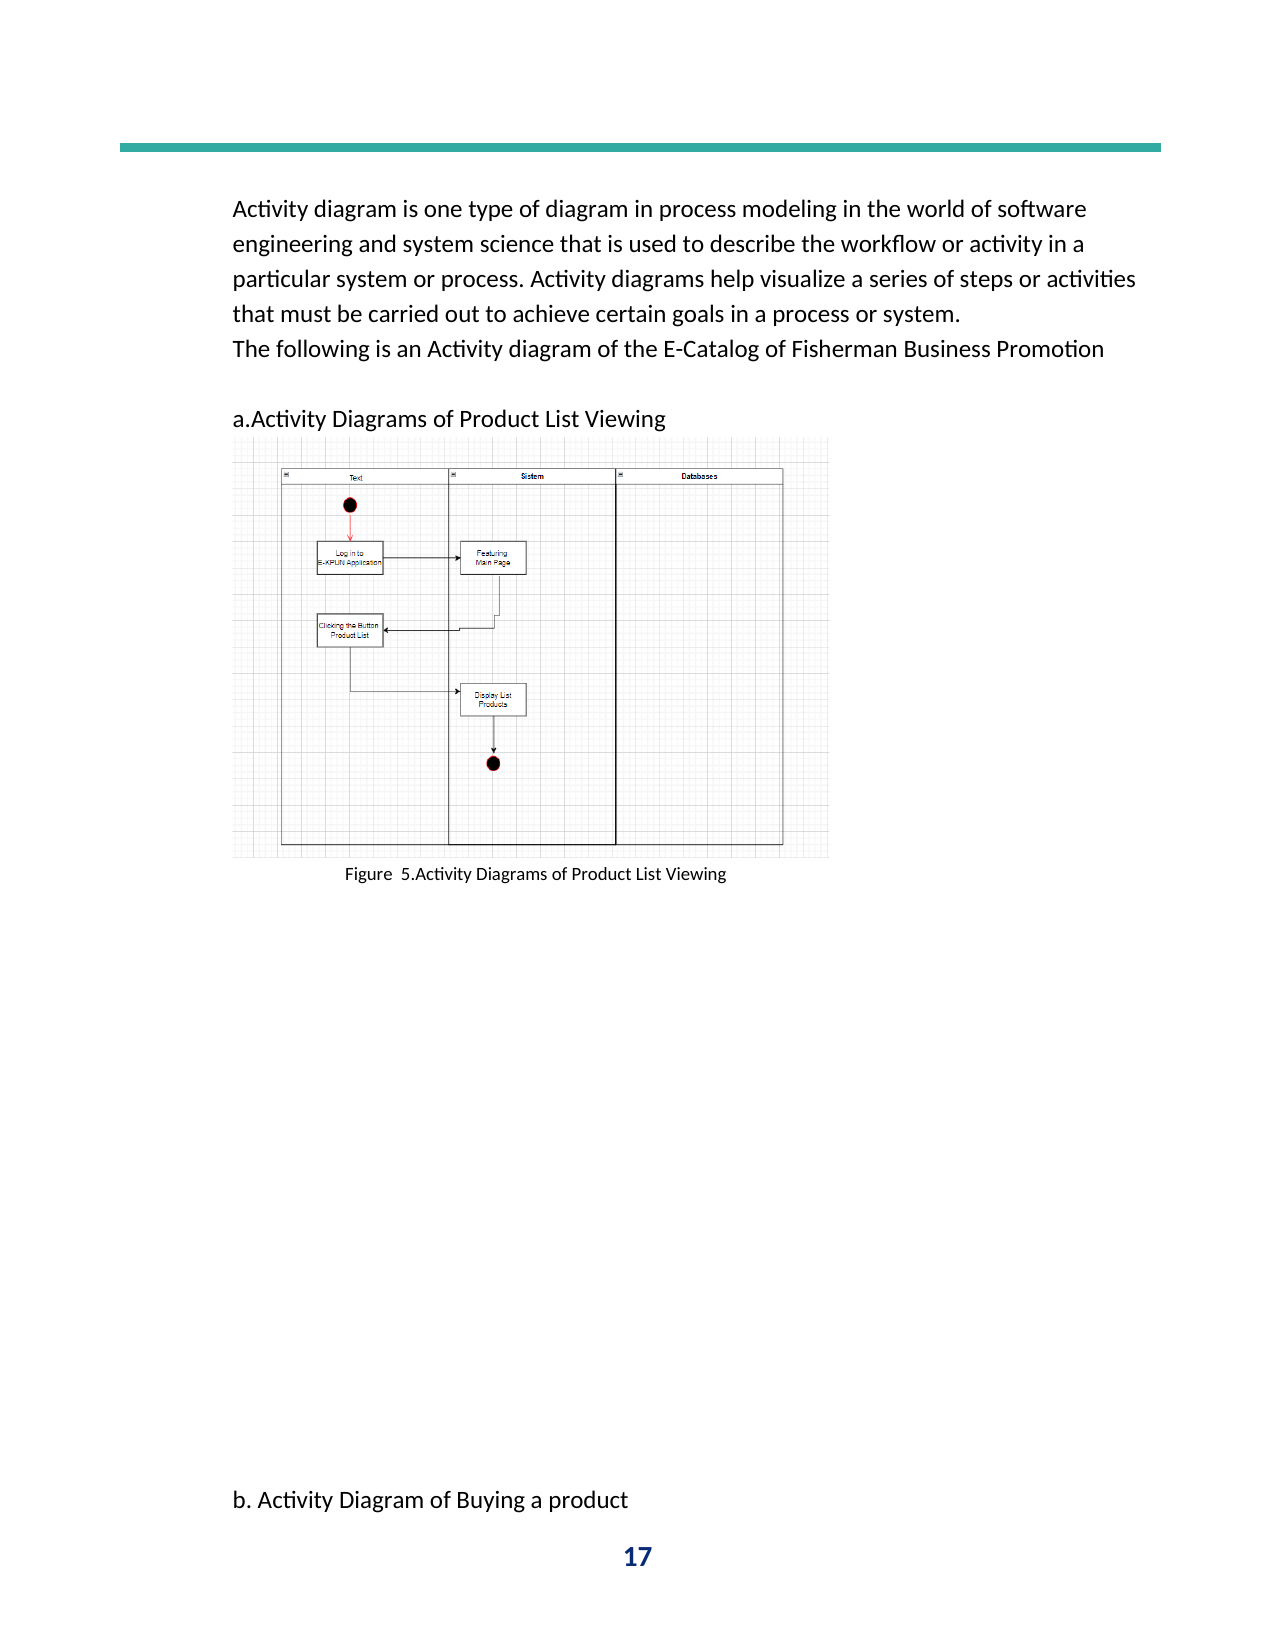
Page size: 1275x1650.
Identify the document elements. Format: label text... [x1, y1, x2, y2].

list Activity diagram is one type of diagram in process modeling in the world of software engineering and system science that is used to describe the workflow or activity in a particular system or process. Activity diagrams help visualize a series of steps or activities that must be carried out to achieve certain goals in a process or system. [232, 193, 1155, 328]
picture [232, 437, 830, 858]
list b. Activity Diagram of Buying a product [232, 1484, 1155, 1514]
list a.Activity Diagrams of Product List Viewing [232, 403, 1155, 433]
text Figure 5.Activity Diagrams of Product List Viewing [270, 863, 1155, 886]
list The following is an Activity diagram of the E-Catalog of Fisherman Business Promotion [232, 333, 1155, 363]
